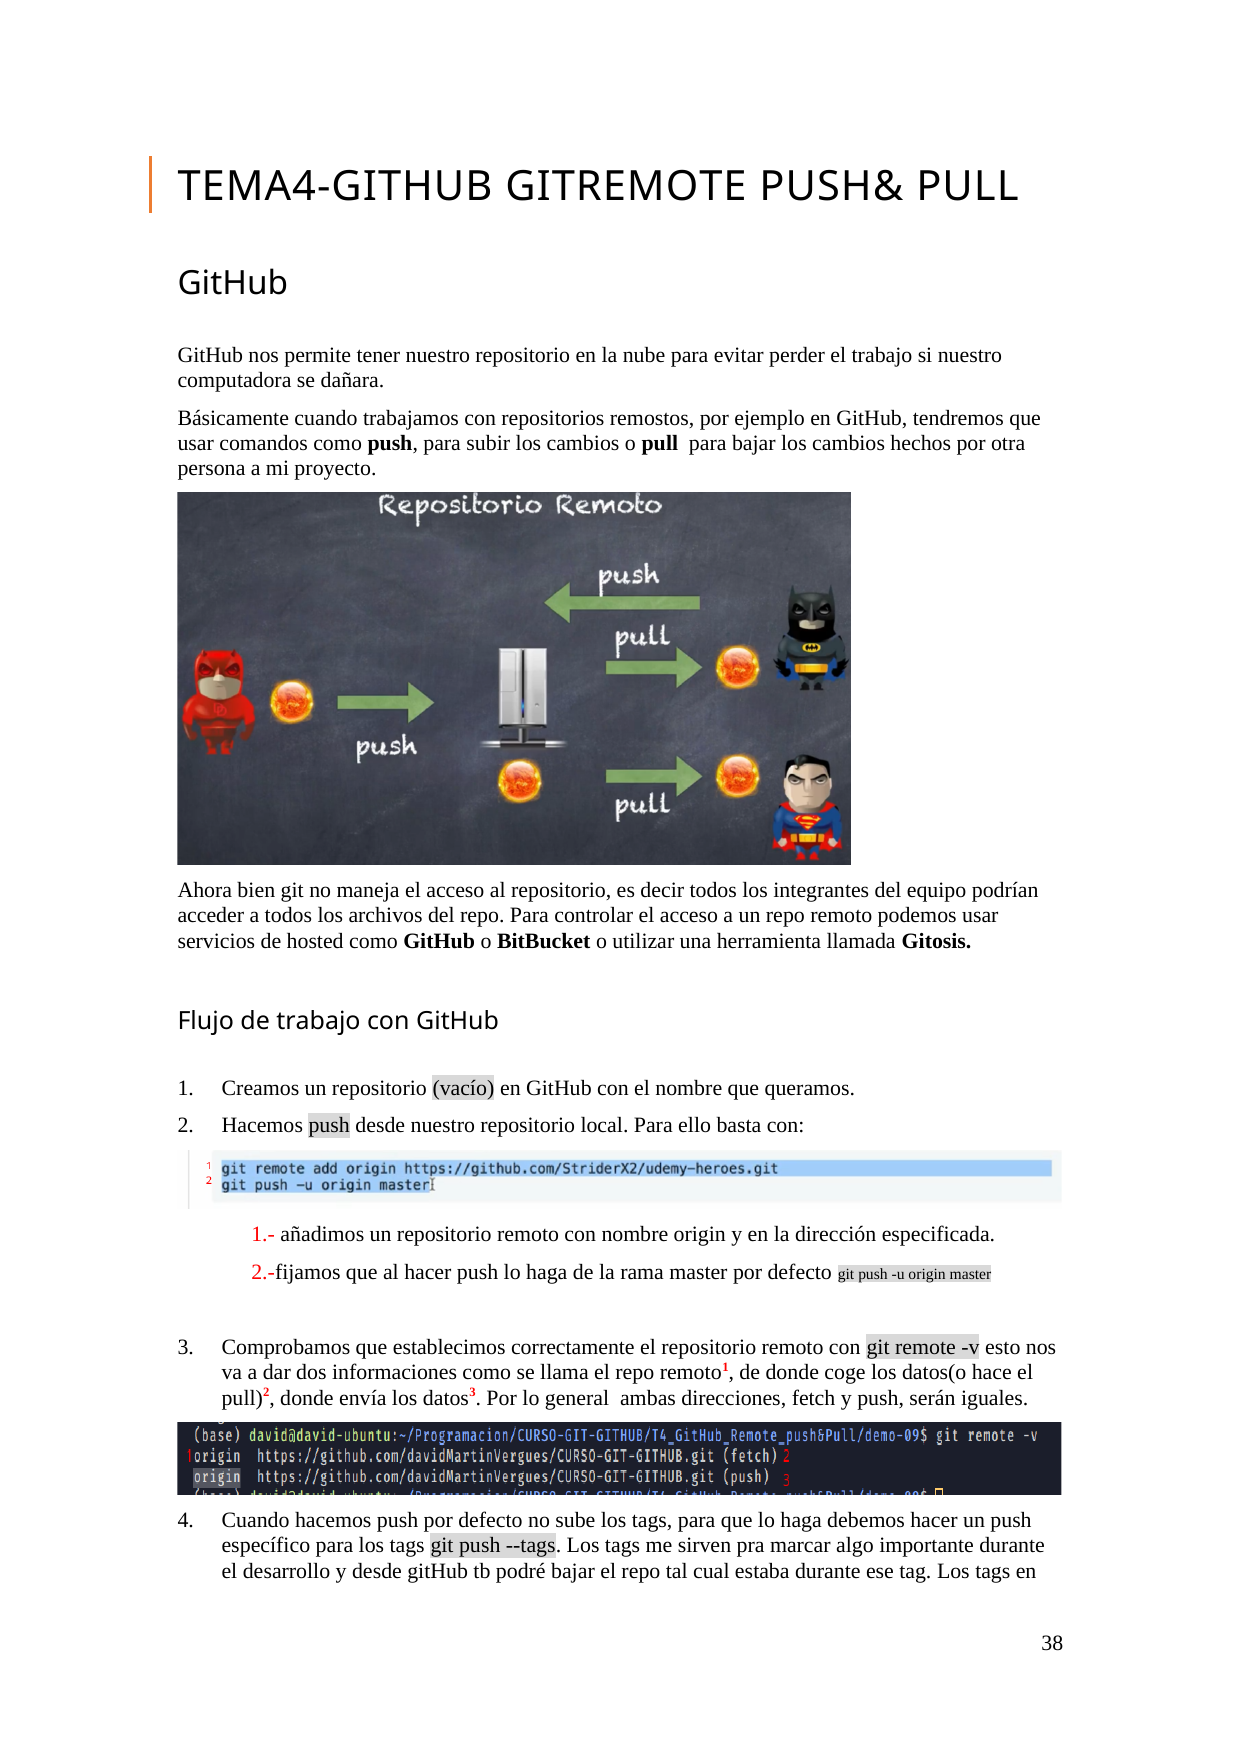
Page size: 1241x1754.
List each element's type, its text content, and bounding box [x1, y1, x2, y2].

list Comprobamos que establecimos correctamente el repositorio remoto con git remote -v esto nos va a dar dos informaciones como se llama el repo remoto1, de donde coge los datos(o hace el pull)2, donde envía los datos3. Por lo general ambas direcciones, fetch y push, serán iguales. [177, 1334, 1063, 1410]
list 1.- añadimos un repositorio remoto con nombre origin y en la dirección especificada. [177, 1221, 1063, 1246]
text GitHub nos permite tener nuestro repositorio en la nube para evitar perder el trabajo si nuestro computadora se dañara. [177, 342, 1063, 392]
subtitle Tema4-github gitremote push& pull [152, 156, 1063, 213]
list Creamos un repositorio (vacío) en GitHub con el nombre que queramos. [177, 1075, 432, 1100]
picture [177, 1150, 1062, 1209]
picture [177, 1422, 1062, 1495]
subtitle Flujo de trabajo con GitHub [177, 1003, 1040, 1037]
list 2.-fijamos que al hacer push lo haga de la rama master por defecto git push -u origin master [177, 1259, 1063, 1284]
text Básicamente cuando trabajamos con repositorios remostos, por ejemplo en GitHub, tendremos que usar comandos como push, para subir los cambios o pull para bajar los cambios hechos por otra persona a mi proyecto. [177, 405, 1063, 480]
list Creamos un repositorio (vacío) en GitHub con el nombre que queramos. [494, 1075, 1063, 1100]
picture [177, 492, 851, 865]
list Hacemos push desde nuestro repositorio local. Para ello basta con: [177, 1112, 1063, 1138]
text Ahora bien git no maneja el acceso al repositorio, es decir todos los integrantes del equipo podrían acceder a todos los archivos del repo. Para controlar el acceso a un repo remoto podemos usar servicios de hosted como GitHub o BitBucket o utilizar una herramienta llamada Gitosis. [177, 877, 1063, 953]
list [177, 1507, 1063, 1583]
subtitle GitHub [177, 259, 1063, 304]
